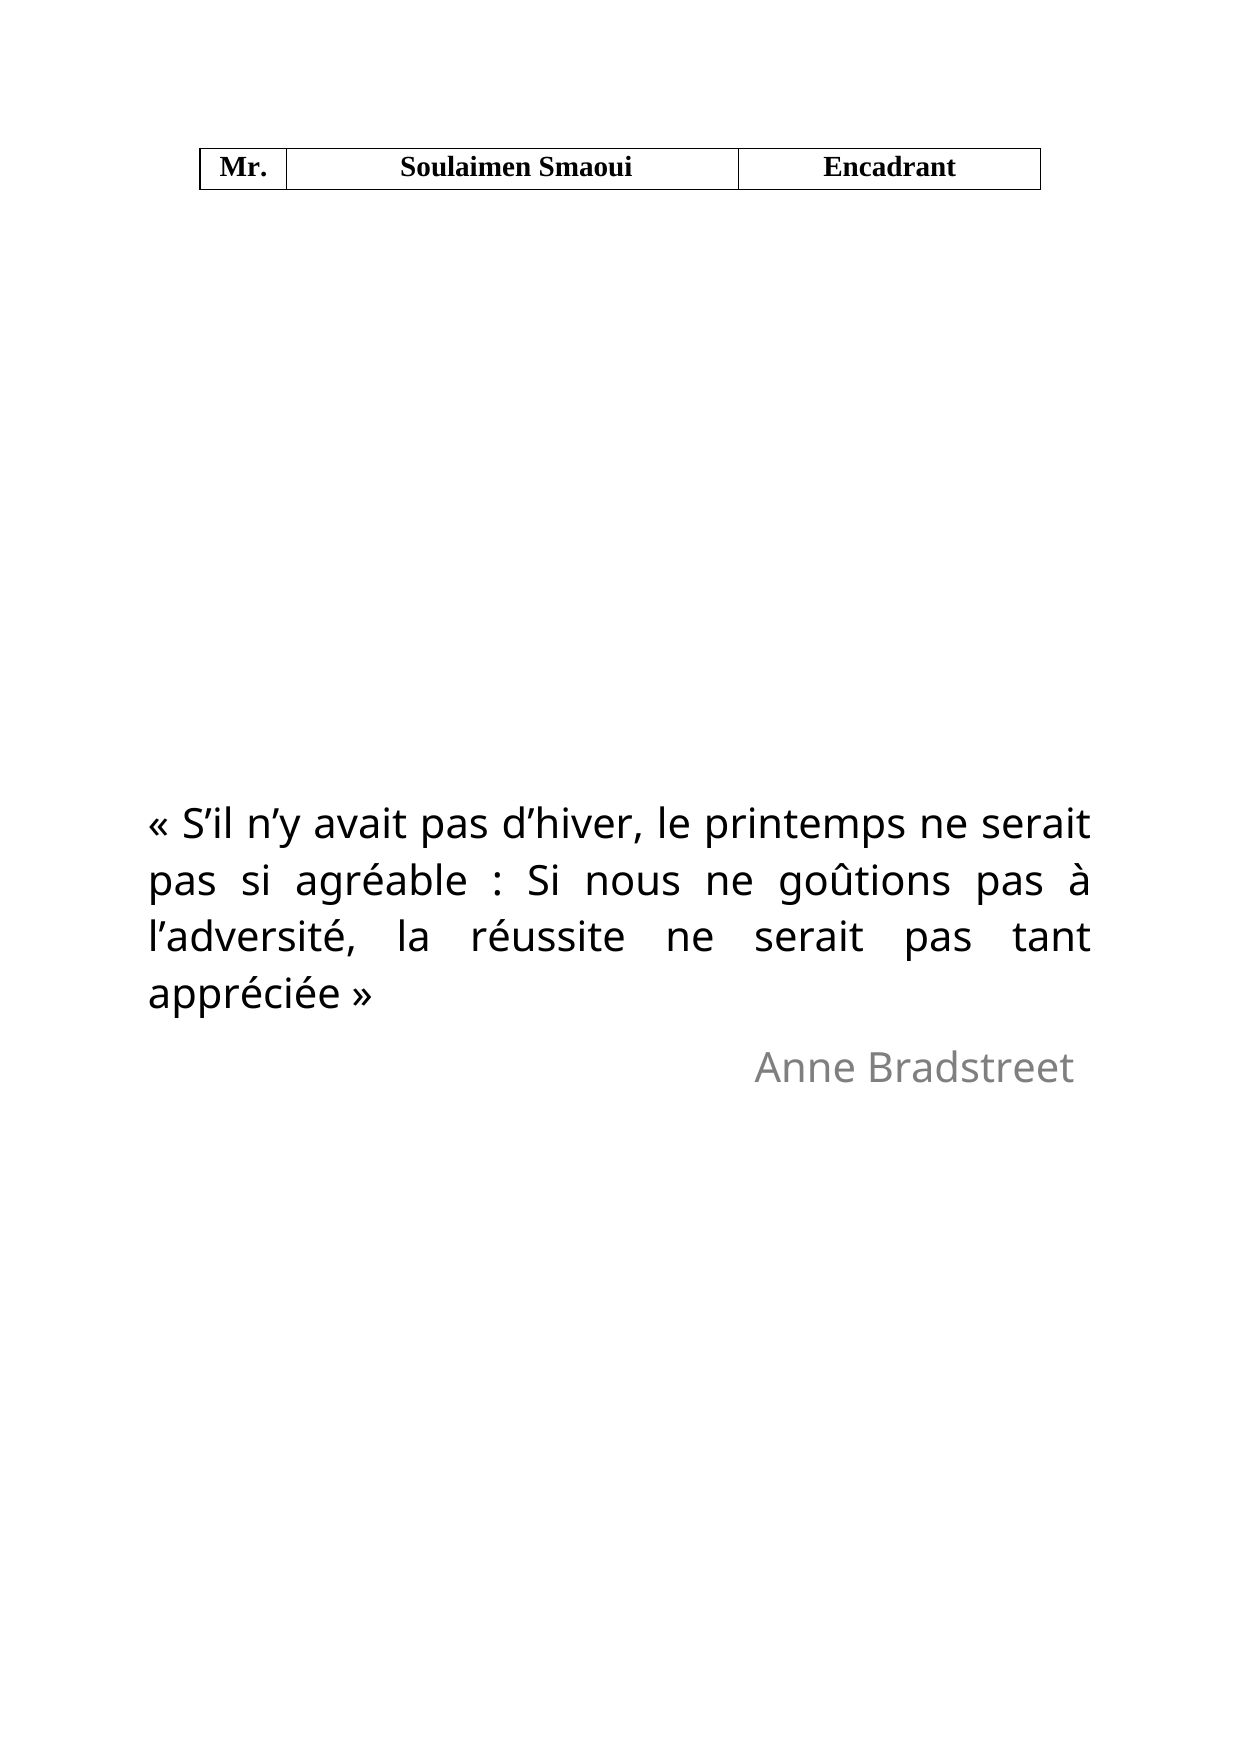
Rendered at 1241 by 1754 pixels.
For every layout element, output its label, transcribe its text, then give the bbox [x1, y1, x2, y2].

text Anne Bradstreet [148, 1037, 1092, 1094]
text « S’il n’y avait pas d’hiver, le printemps ne serait pas si agréable : Si nous ne goûtions pas à l’adversité, la réussite ne serait pas tant appréciée » [148, 794, 1092, 1021]
table_cell Encadrant [739, 149, 1040, 189]
table_cell Mr. [201, 149, 286, 189]
table_cell Soulaimen Smaoui [287, 149, 738, 189]
